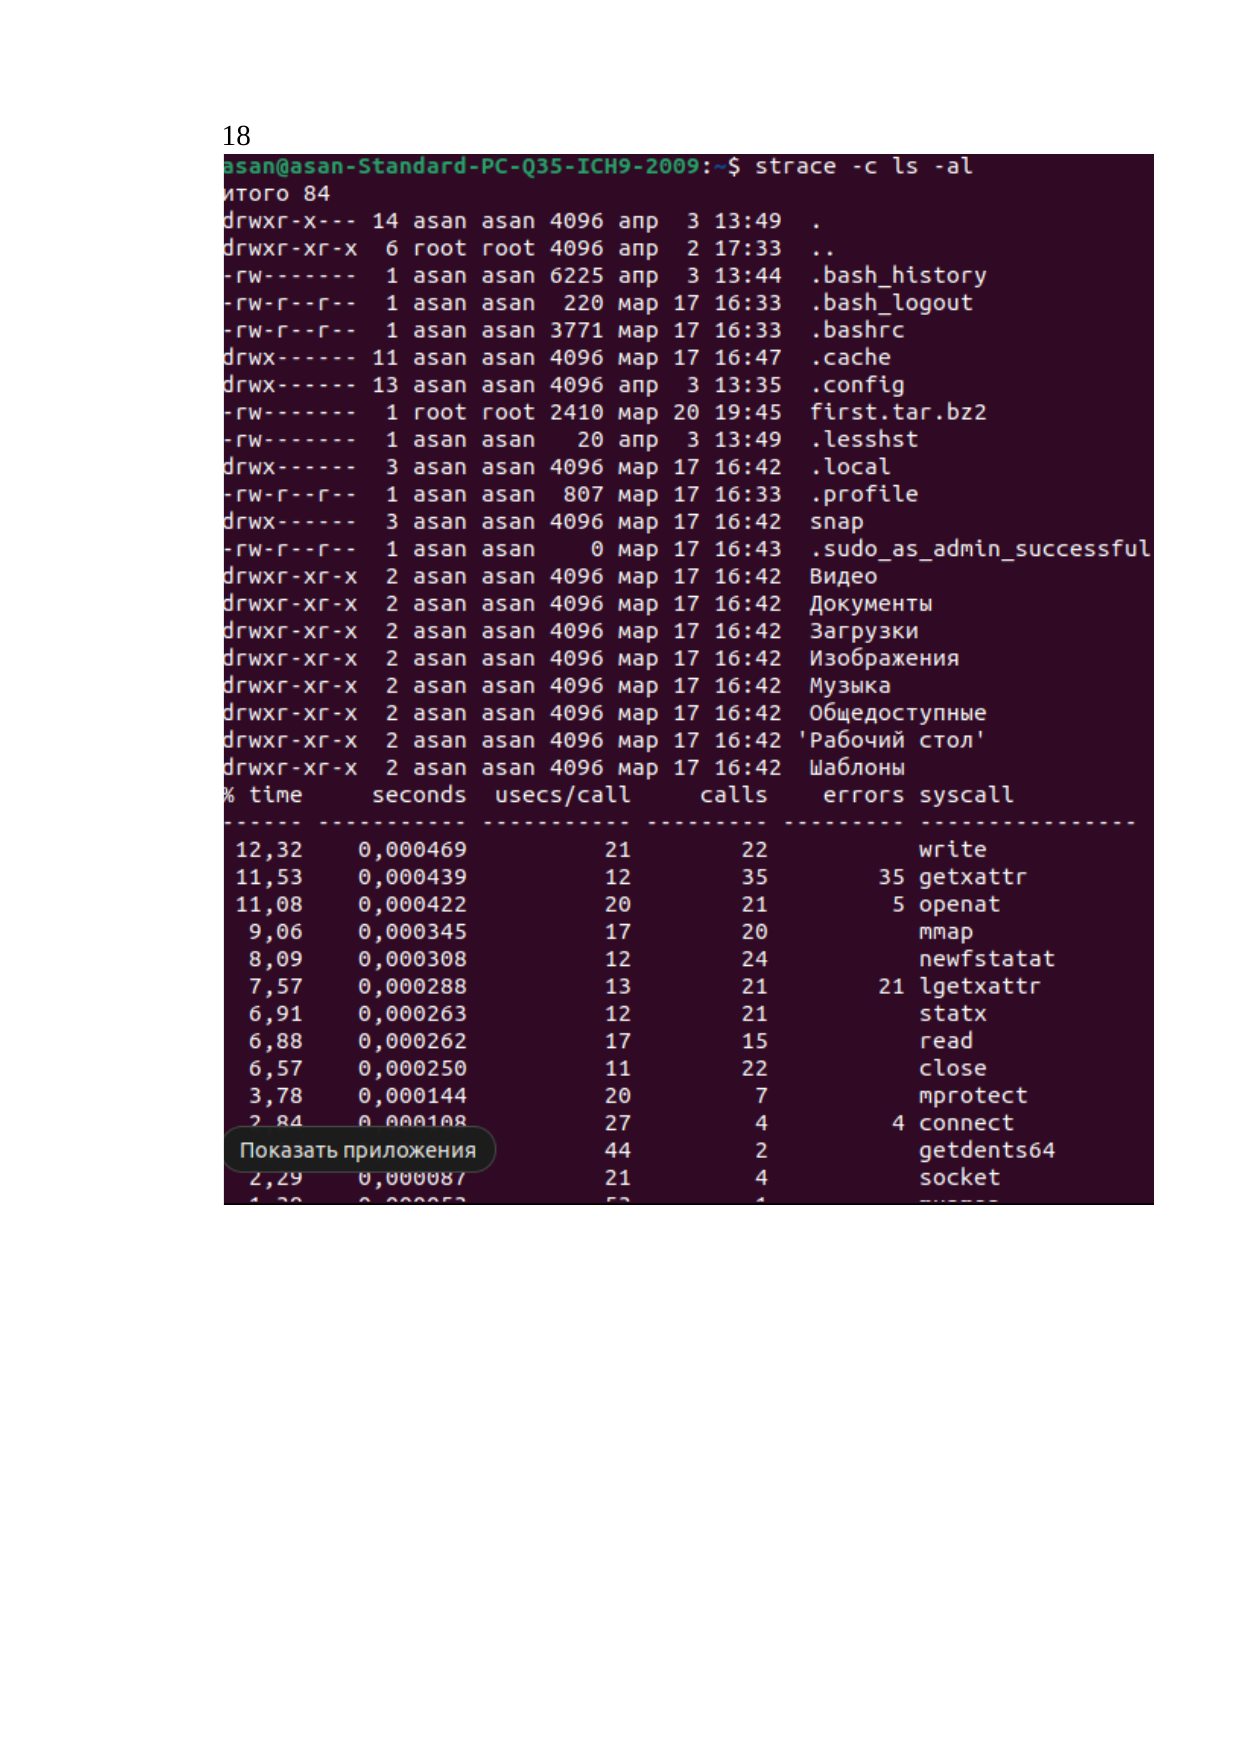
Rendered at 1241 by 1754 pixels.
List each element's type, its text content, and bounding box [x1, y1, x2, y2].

list 18 [221, 118, 1152, 152]
picture [223, 154, 1154, 1205]
